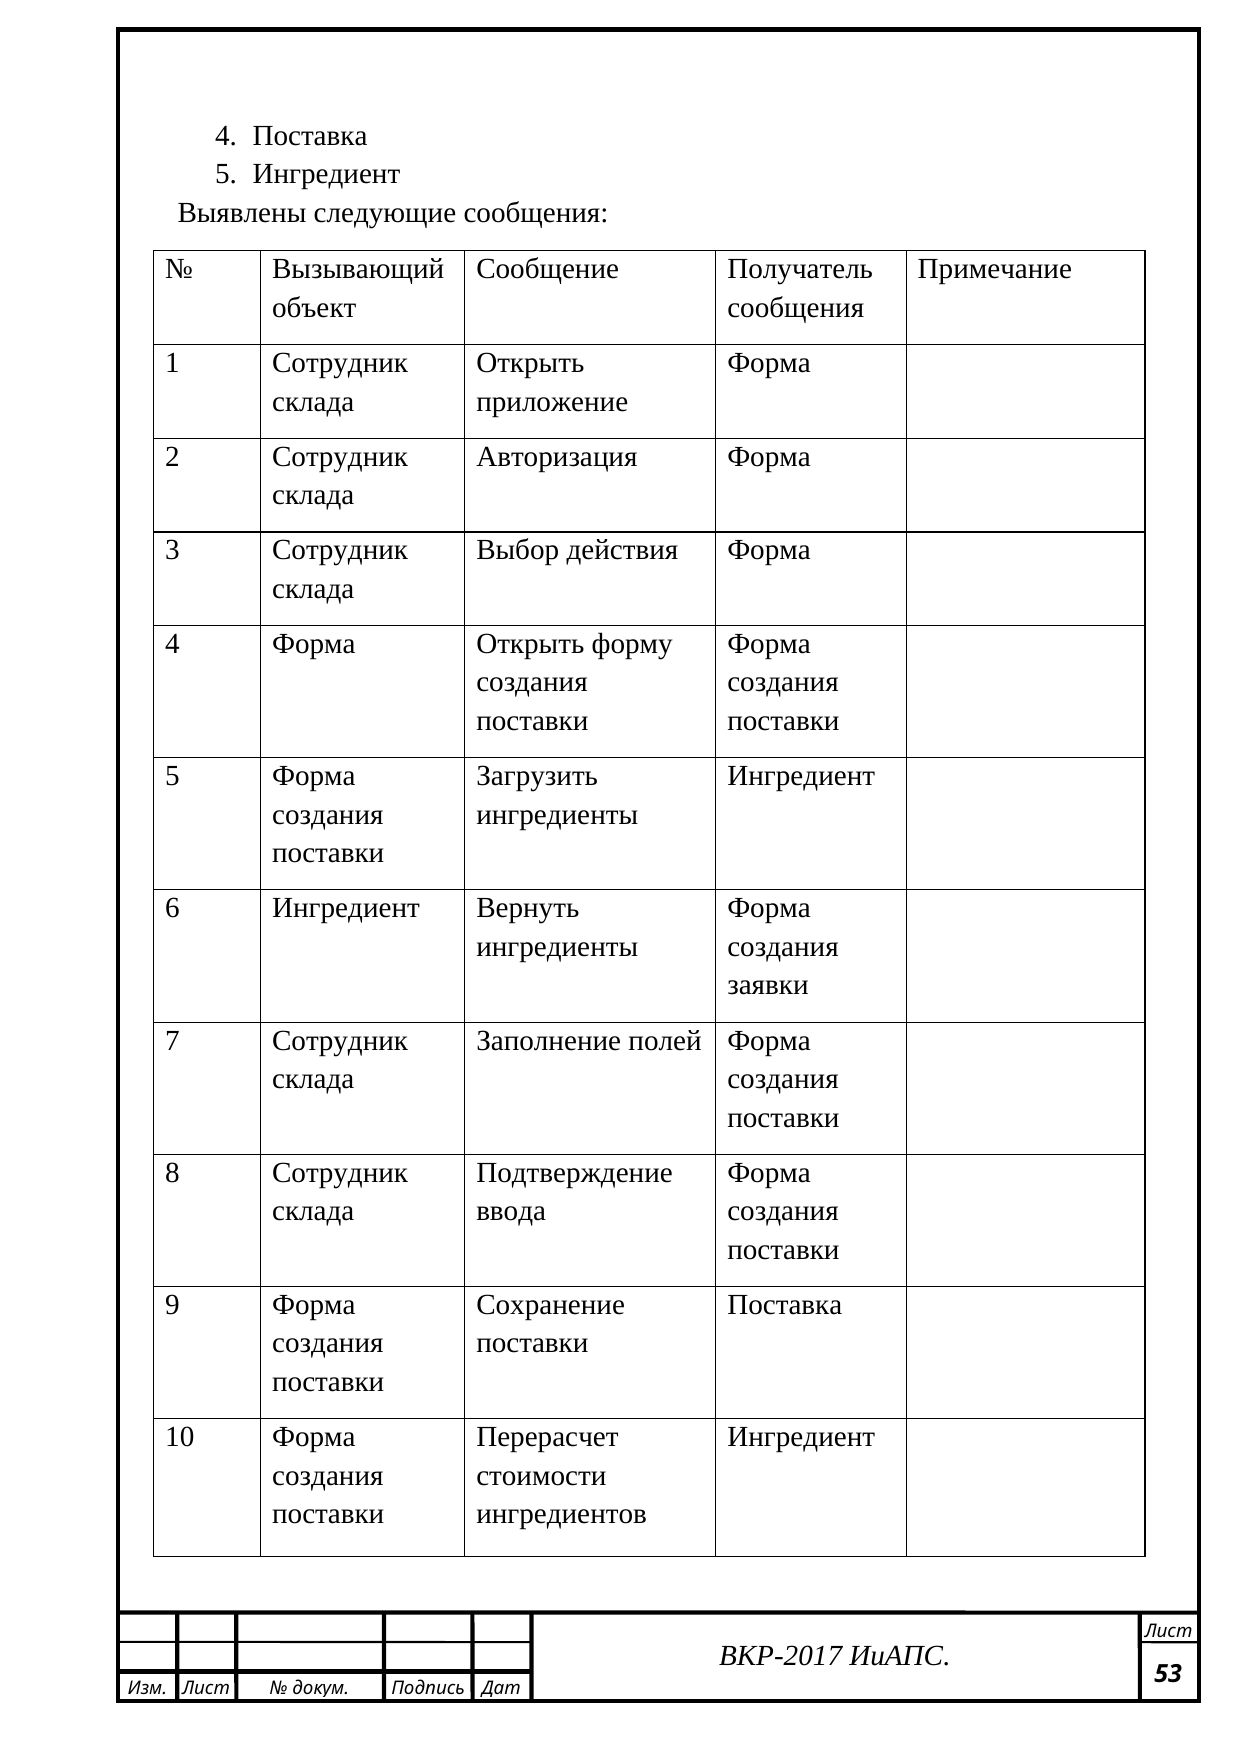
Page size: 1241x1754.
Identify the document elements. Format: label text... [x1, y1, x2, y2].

table_cell Ингредиент [716, 758, 906, 889]
table_cell Открыть форму создания поставки [465, 626, 715, 757]
table_cell [907, 533, 1144, 625]
table_header Вызывающий объект [261, 251, 464, 344]
table_cell Заполнение полей [465, 1023, 715, 1154]
table_cell [907, 1419, 1144, 1556]
table_cell Форма [716, 439, 906, 531]
table_cell Сотрудник склада [261, 1023, 464, 1154]
table_cell [907, 758, 1144, 889]
table_cell Загрузить ингредиенты [465, 758, 715, 889]
table_cell 1 [154, 345, 260, 438]
table_header Сообщение [465, 251, 715, 344]
table_cell Ингредиент [261, 890, 464, 1022]
table_cell 8 [154, 1155, 260, 1286]
table_cell [907, 1287, 1144, 1418]
table_cell [907, 1023, 1144, 1154]
table_cell Форма создания поставки [716, 1155, 906, 1286]
table_cell 6 [154, 890, 260, 1022]
table_cell [907, 890, 1144, 1022]
table_cell 2 [154, 439, 260, 531]
table_cell Авторизация [465, 439, 715, 531]
table_header Получатель сообщения [716, 251, 906, 344]
table_cell Форма создания поставки [261, 758, 464, 889]
list Поставка [215, 118, 1181, 152]
table_header Примечание [907, 251, 1144, 344]
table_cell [261, 1419, 464, 1556]
table_cell Форма [716, 345, 906, 438]
text Выявлены следующие сообщения: [177, 195, 1181, 229]
table_cell Перерасчет стоимости ингредиентов [465, 1419, 715, 1556]
table_cell 4 [154, 626, 260, 757]
table_cell [907, 1155, 1144, 1286]
table_cell 7 [154, 1023, 260, 1154]
table_cell Сотрудник склада [261, 533, 464, 625]
table_cell 9 [154, 1287, 260, 1418]
table_cell Сотрудник склада [261, 1155, 464, 1286]
table_cell Выбор действия [465, 533, 715, 625]
list Ингредиент [215, 157, 1181, 190]
table_cell Форма создания заявки [716, 890, 906, 1022]
table_cell 3 [154, 533, 260, 625]
table_cell Сотрудник склада [261, 345, 464, 438]
table_cell 5 [154, 758, 260, 889]
table_cell Вернуть ингредиенты [465, 890, 715, 1022]
table_cell [907, 439, 1144, 531]
table_cell Сохранение поставки [465, 1287, 715, 1418]
table_header № [154, 251, 260, 344]
table_cell Сотрудник склада [261, 439, 464, 531]
table_cell Форма [261, 626, 464, 757]
table_cell Форма создания поставки [261, 1287, 464, 1418]
table_cell Форма [716, 533, 906, 625]
table_cell [907, 626, 1144, 757]
table_cell Форма создания поставки [716, 1023, 906, 1154]
table_cell Подтверждение ввода [465, 1155, 715, 1286]
table_cell [907, 345, 1144, 438]
table_cell 10 [154, 1419, 260, 1556]
table_cell Поставка [716, 1287, 906, 1418]
table_cell Форма создания поставки [716, 626, 906, 757]
table_cell Ингредиент [716, 1419, 906, 1556]
table_cell Открыть приложение [465, 345, 715, 438]
